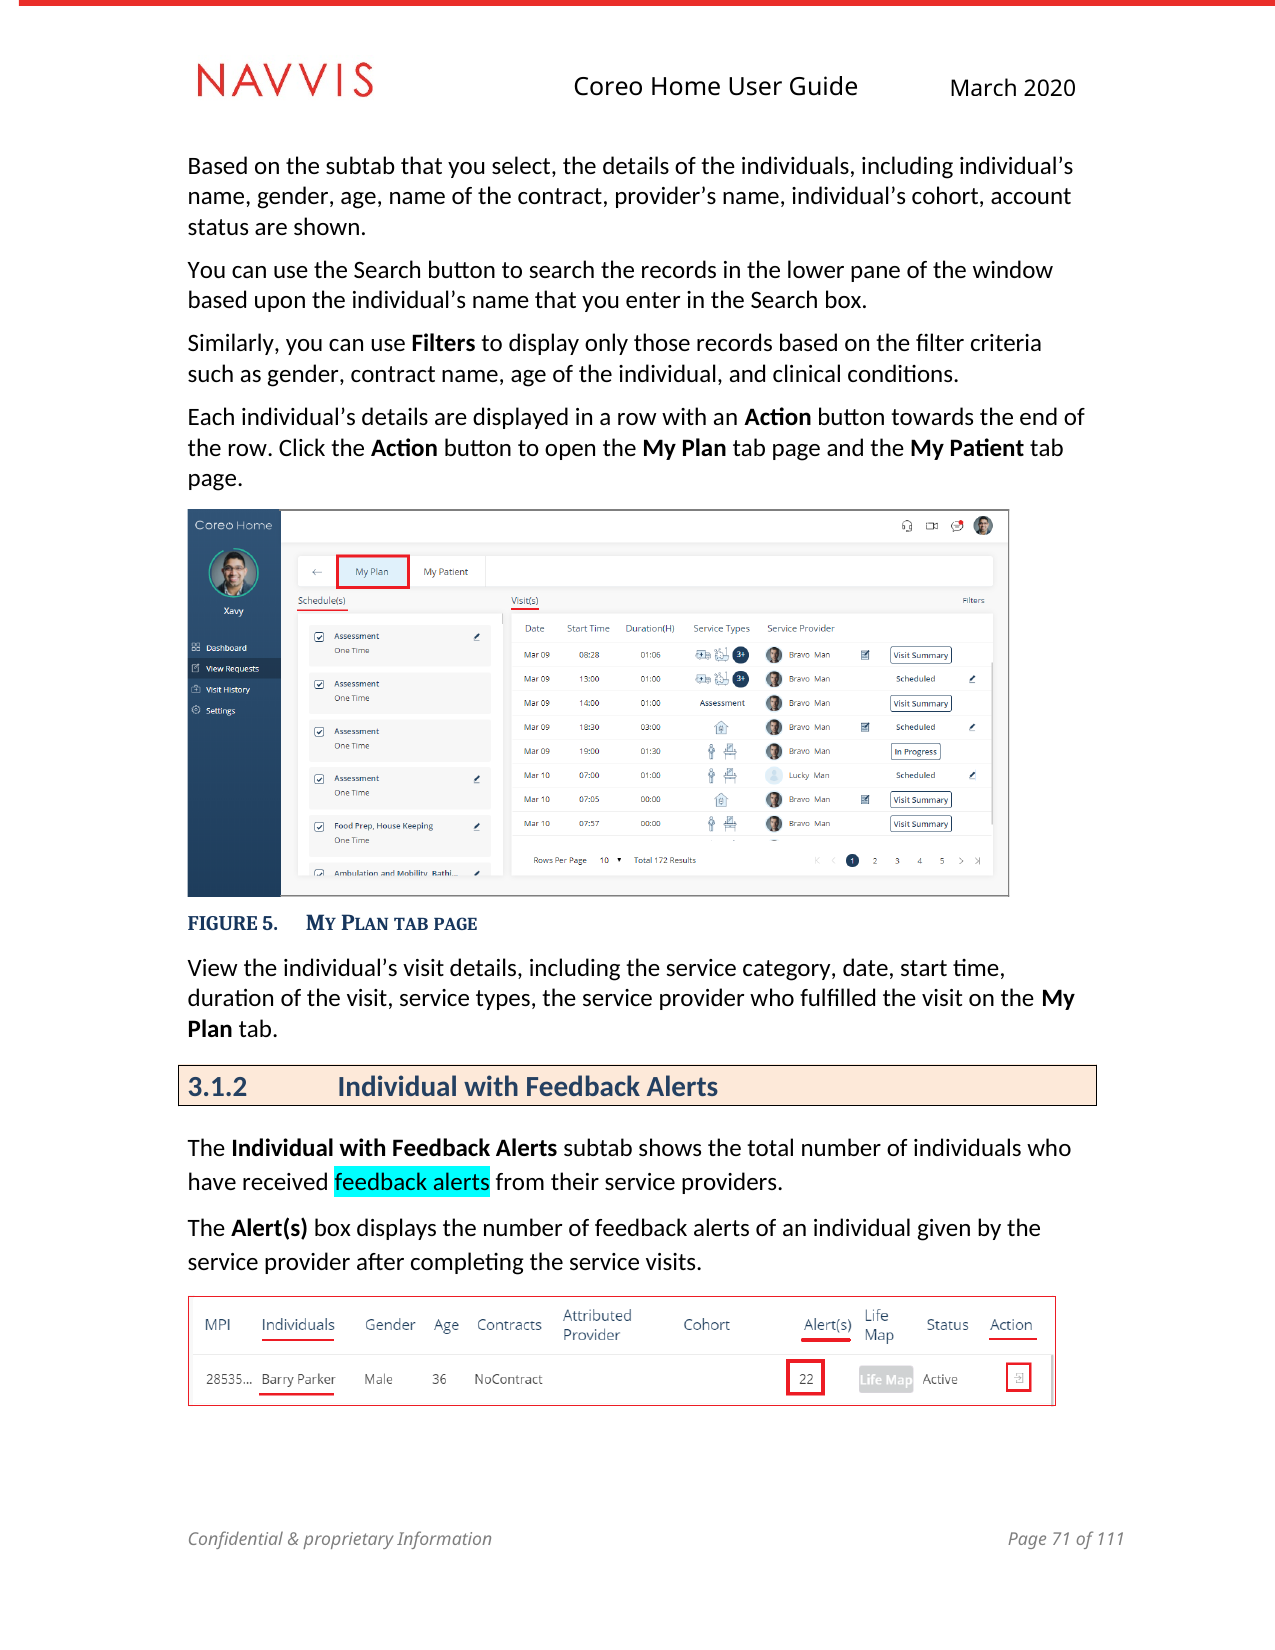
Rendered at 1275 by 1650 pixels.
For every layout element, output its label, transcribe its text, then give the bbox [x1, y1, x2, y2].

text The Alert(s) box displays the number of feedback alerts of an individual given by the service provider after completing the service visits. [187, 1212, 1087, 1276]
subtitle Individual with Feedback Alerts [179, 1066, 1096, 1105]
picture [187, 1295, 1057, 1407]
text Based on the subtab that you select, the details of the individuals, including individual’s name, gender, age, name of the contract, provider’s name, individual’s cohort, account status are shown. [187, 150, 1087, 242]
text Similarly, you can use Filters to display only those records based on the filter criteria such as gender, contract name, age of the individual, and clinical conditions. [187, 328, 1087, 389]
picture [187, 55, 383, 104]
text My Plan tab page [187, 909, 1087, 936]
text Each individual’s details are displayed in a row with an Action button towards the end of the row. Click the Action button to open the My Plan tab page and the My Patient tab page. [187, 401, 1087, 493]
text You can use the Search button to search the records in the lower pane of the window based upon the individual’s name that you enter in the Search box. [187, 254, 1087, 315]
text View the individual’s visit details, including the service category, date, start time, duration of the visit, service types, the service provider who fulfilled the visit on the My Plan tab. [187, 952, 1087, 1044]
picture [187, 509, 1010, 897]
text The Individual with Feedback Alerts subtab shows the total number of individuals who have received feedback alerts from their service providers. [187, 1132, 1087, 1197]
